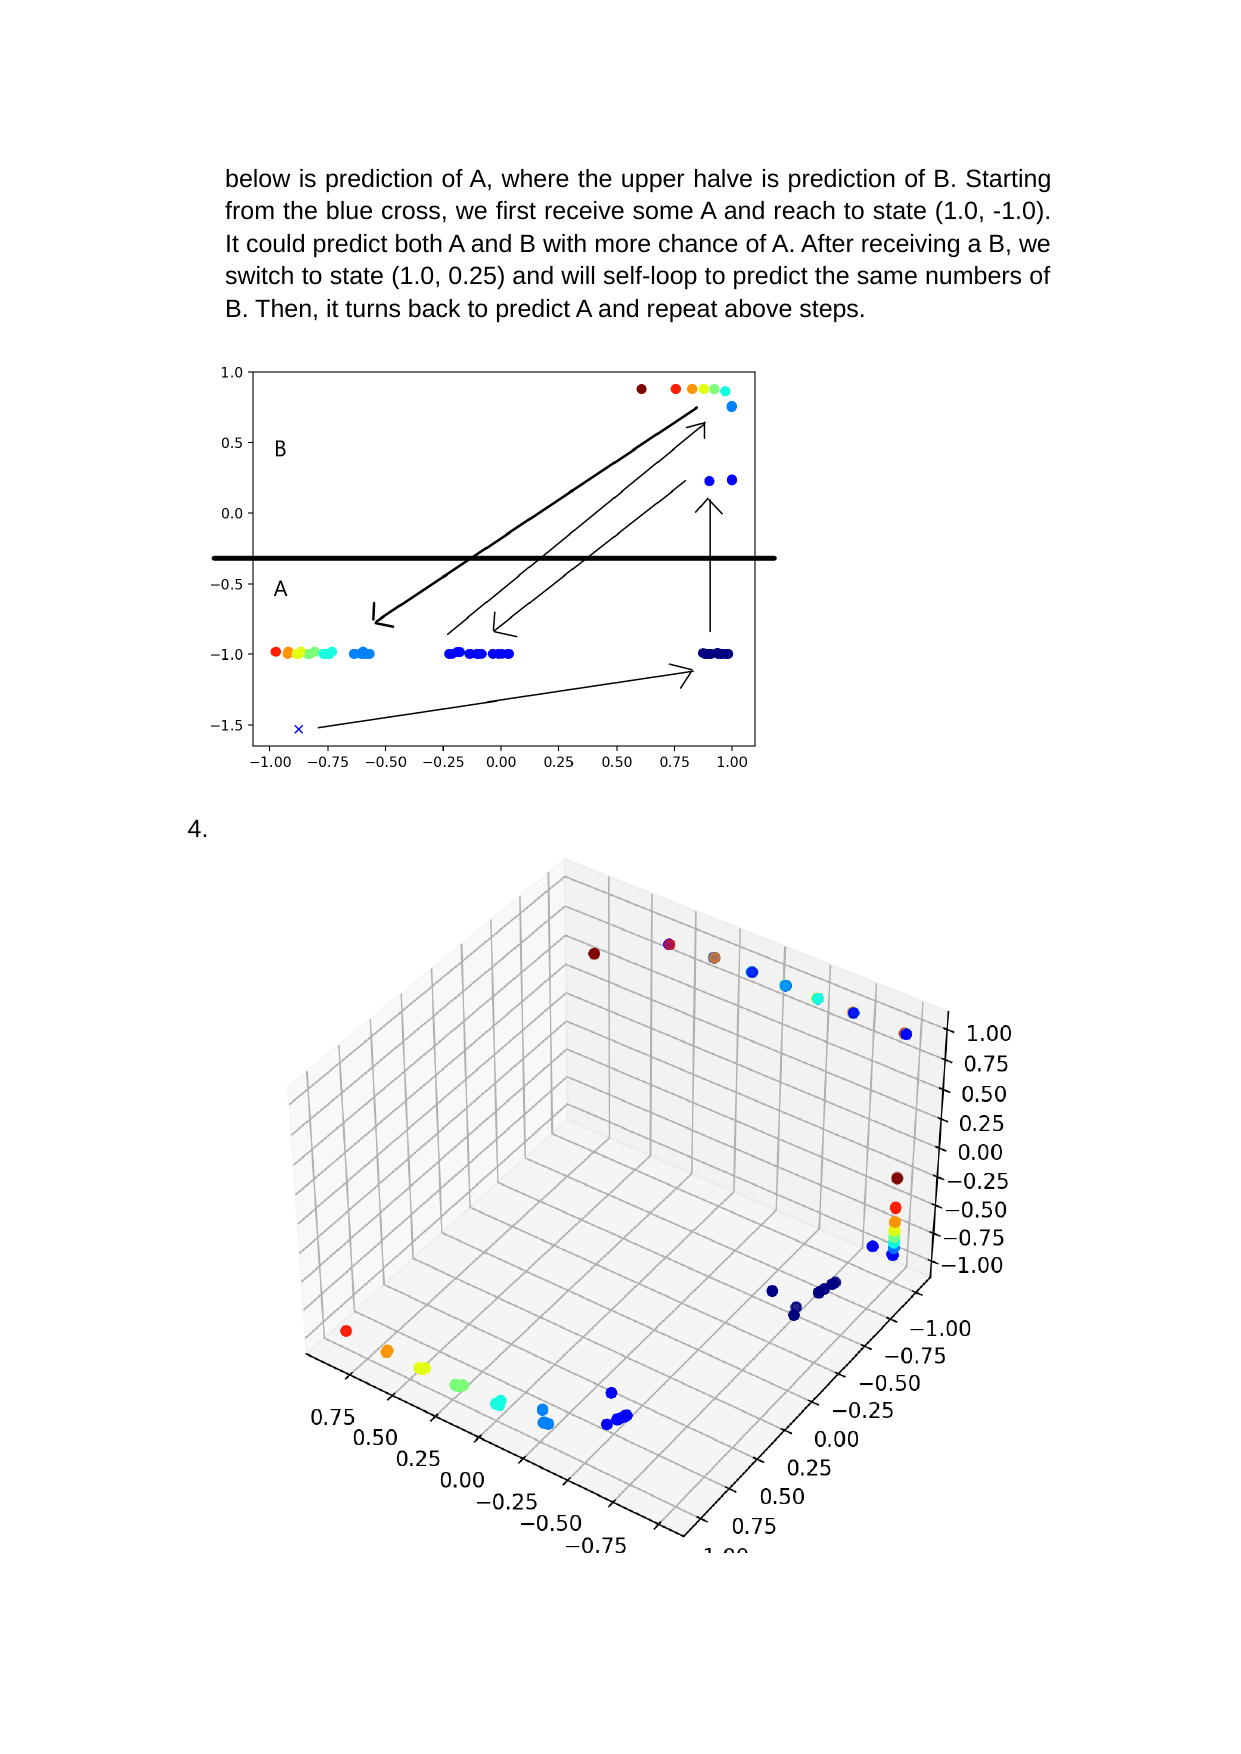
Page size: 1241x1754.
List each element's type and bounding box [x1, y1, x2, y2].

picture [187, 324, 786, 785]
list [187, 162, 1053, 324]
picture [187, 844, 1053, 1553]
